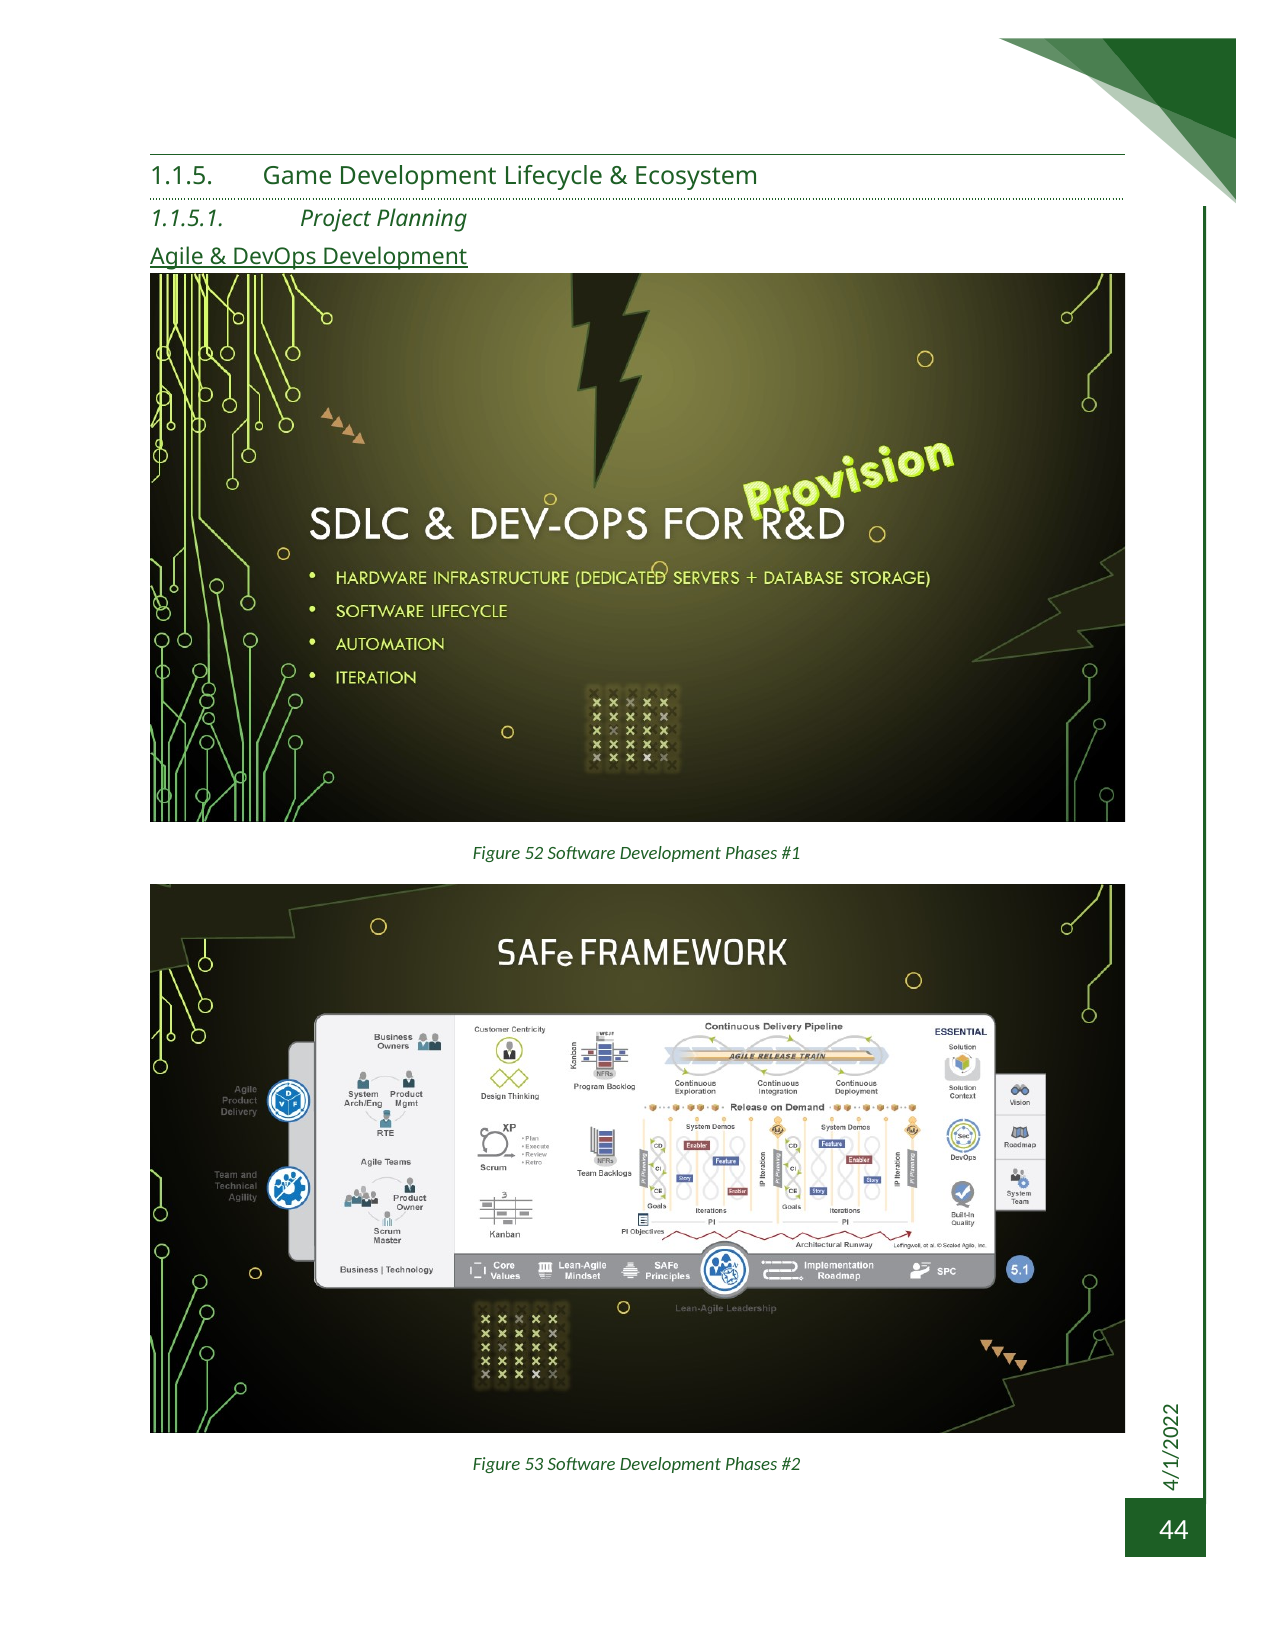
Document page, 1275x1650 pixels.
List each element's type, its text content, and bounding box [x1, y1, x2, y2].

subtitle Agile & DevOps Development [150, 240, 1125, 271]
text Figure 53 Software Development Phases #1 [150, 841, 1125, 864]
subtitle Game Development Lifecycle & Ecosystem [150, 155, 1125, 191]
subtitle Project Planning [150, 198, 1125, 233]
picture [150, 884, 1125, 1433]
picture [150, 273, 1125, 822]
text Figure 54 Software Development Phases #2 [150, 1452, 1125, 1475]
picture [997, 38, 1236, 204]
